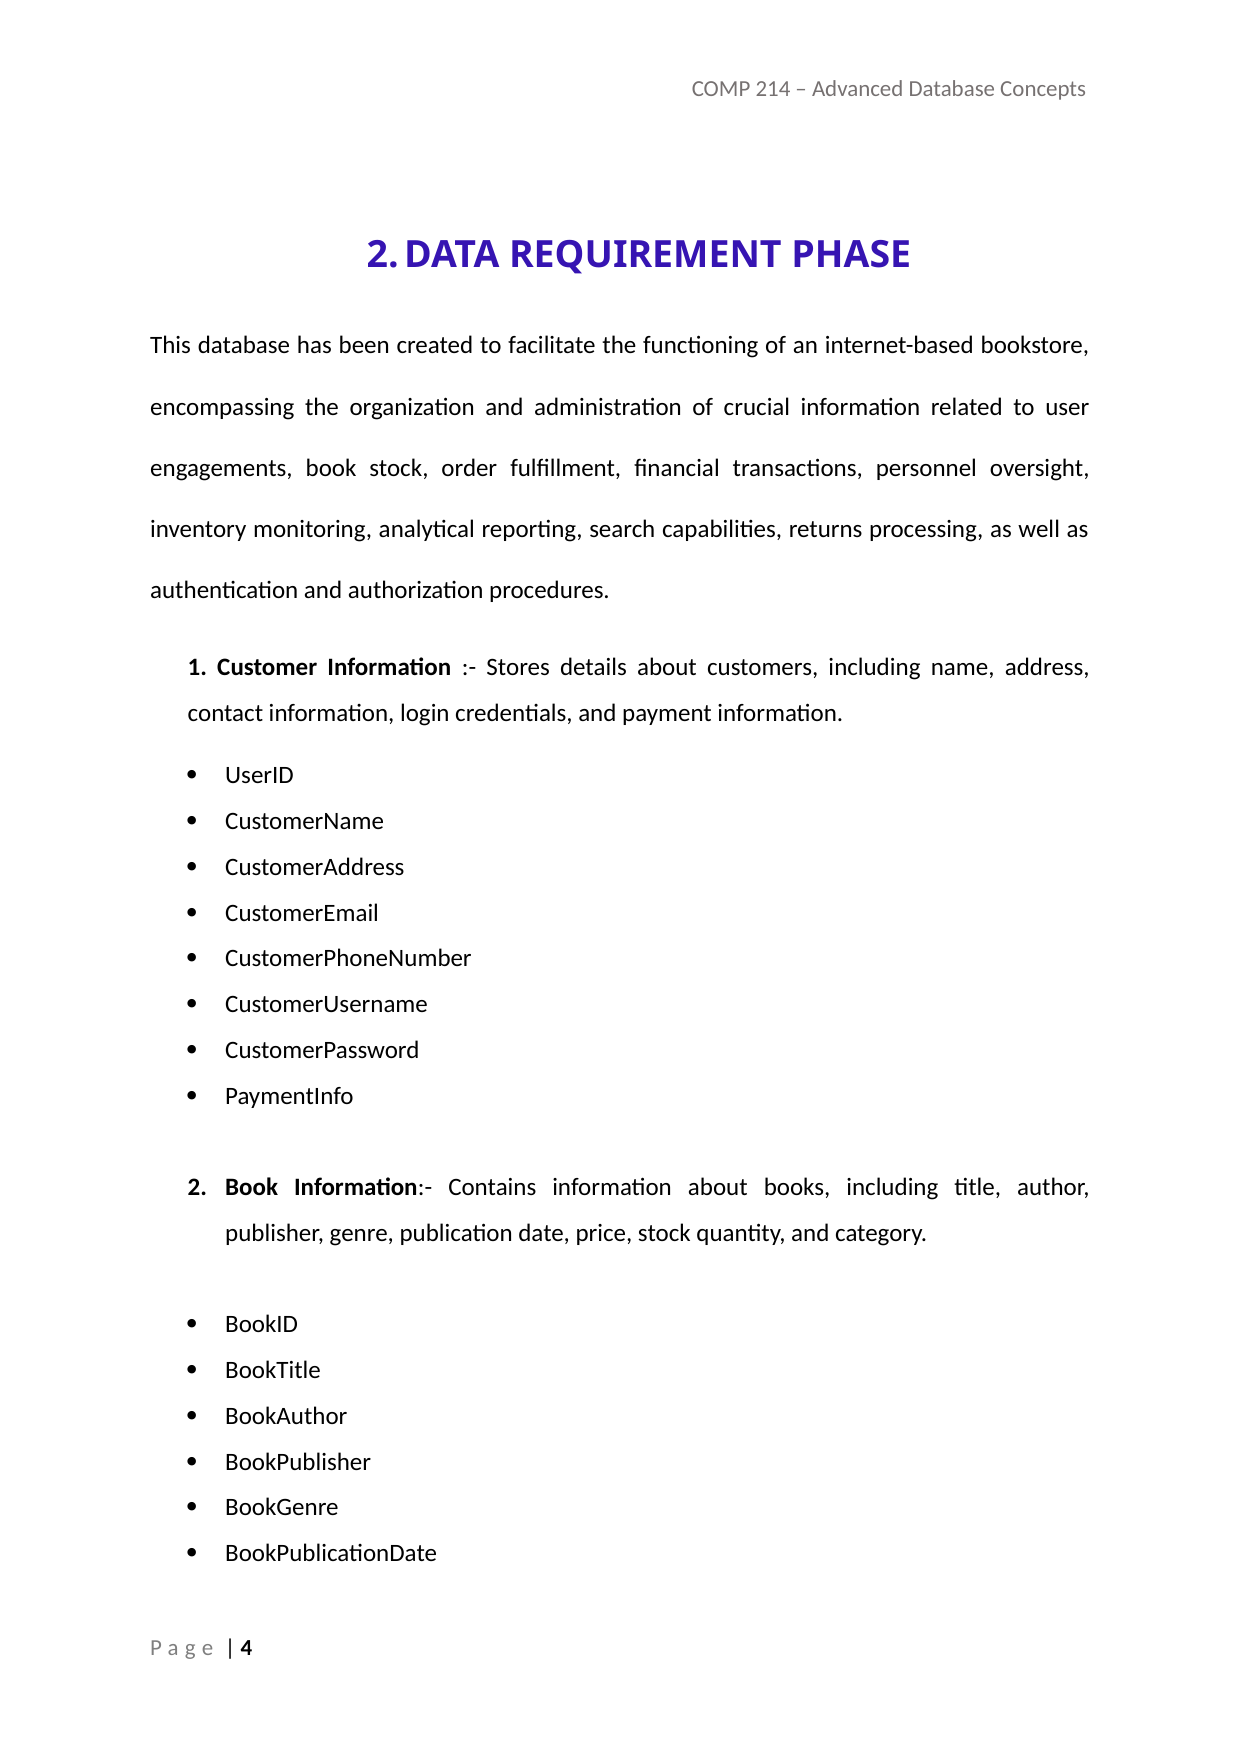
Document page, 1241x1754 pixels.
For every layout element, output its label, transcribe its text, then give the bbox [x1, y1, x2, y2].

list BookGenre [187, 1491, 1090, 1522]
list CustomerPhoneNumber [187, 943, 1090, 973]
list CustomerName [187, 805, 1090, 836]
list UserID [187, 760, 1090, 790]
list CustomerAddress [187, 851, 1090, 882]
list BookAuthor [187, 1400, 1090, 1430]
list CustomerEmail [187, 897, 1090, 927]
list PaymentInfo [187, 1080, 1090, 1110]
list CustomerPassword [187, 1034, 1090, 1064]
list Book Information:- Contains information about books, including title, author, publisher, genre, publication date, price, stock quantity, and category. [187, 1171, 1090, 1247]
text This database has been created to facilitate the functioning of an internet-based bookstore, encompassing the organization and administration of crucial information related to user engagements, book stock, order fulfillment, financial transactions, personnel oversight, inventory monitoring, analytical reporting, search capabilities, returns processing, as well as authentication and authorization procedures. [150, 330, 1090, 604]
list BookTitle [187, 1354, 1090, 1385]
list BookPublicationDate [187, 1537, 1090, 1568]
list BookID [187, 1308, 1090, 1339]
list BookPublisher [187, 1446, 1090, 1476]
subtitle DATA REQUIREMENT PHASE [187, 228, 1090, 279]
text 1. Customer Information :- Stores details about customers, including name, address, contact information, login credentials, and payment information. [187, 652, 1090, 728]
list CustomerUsername [187, 988, 1090, 1019]
